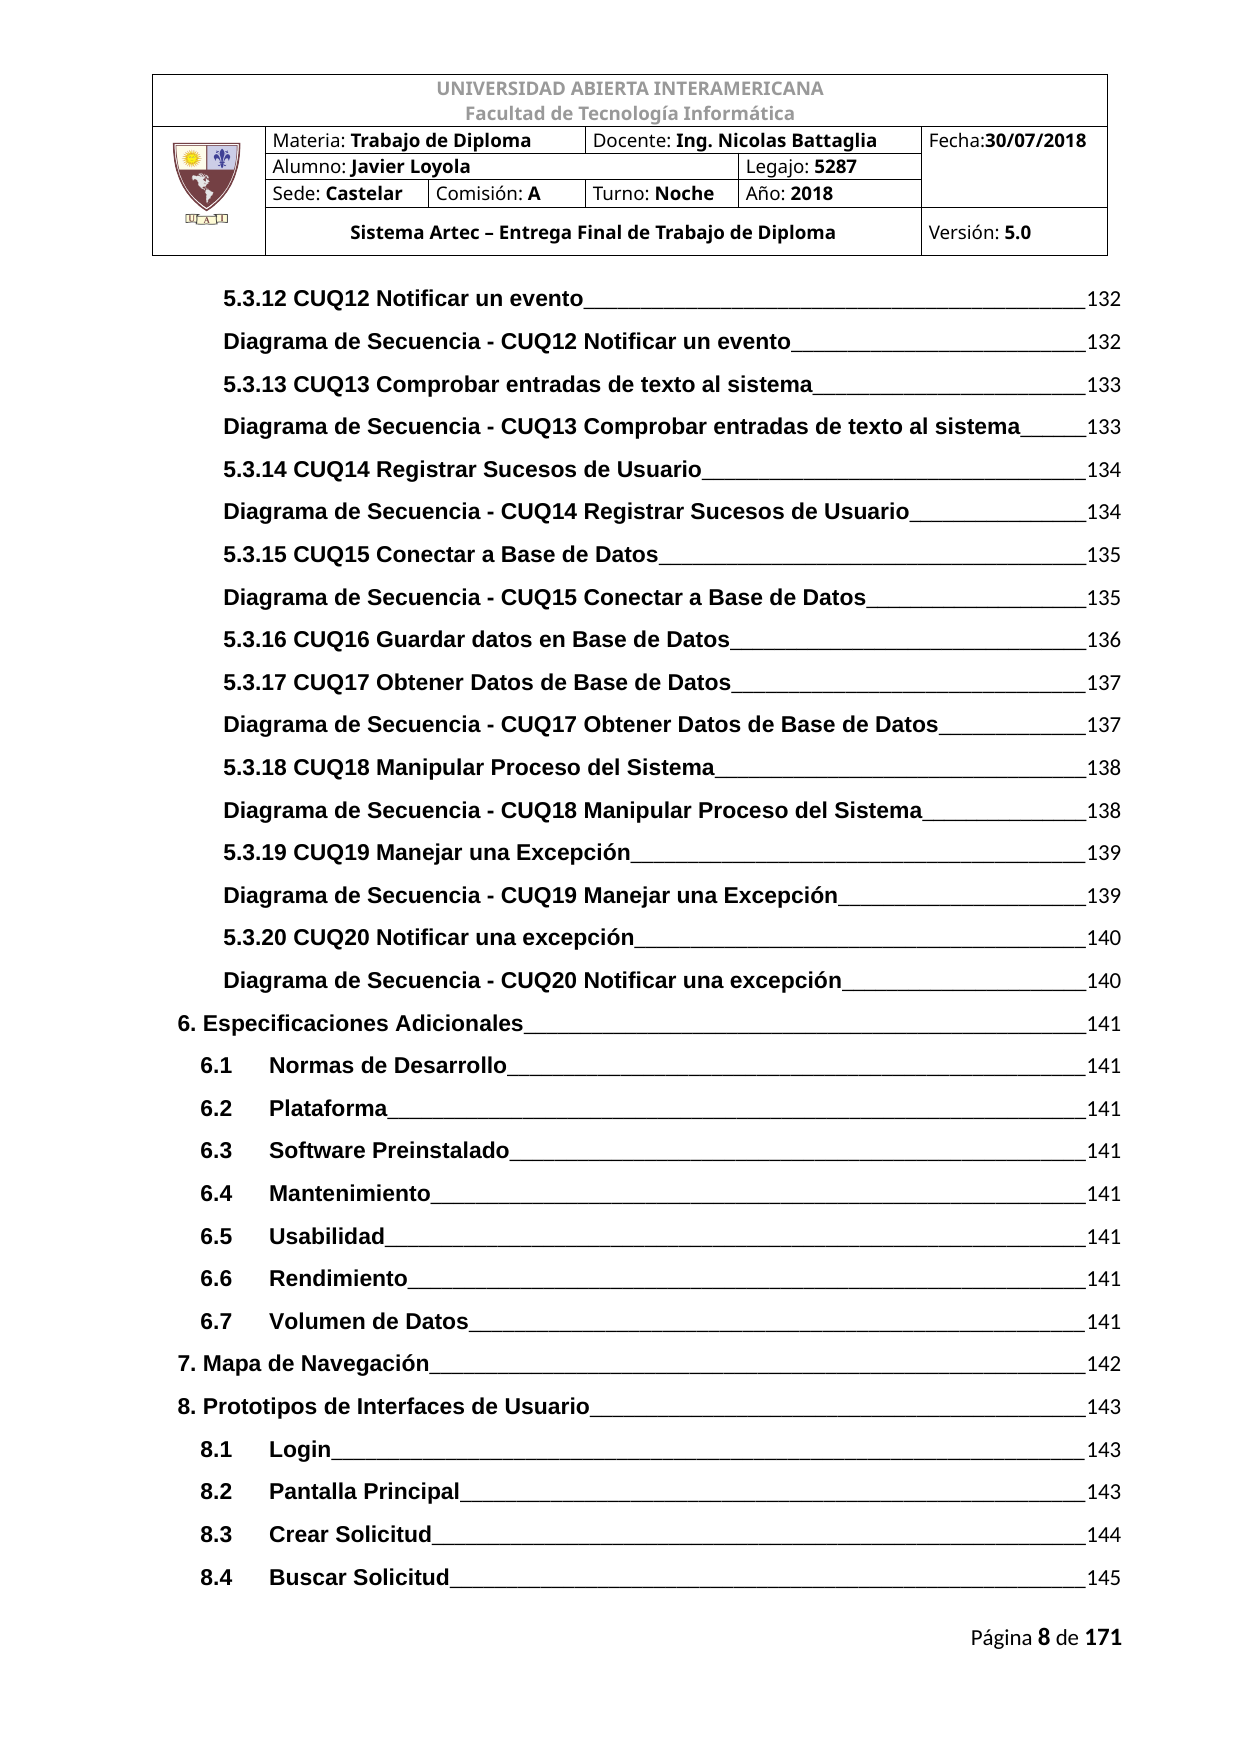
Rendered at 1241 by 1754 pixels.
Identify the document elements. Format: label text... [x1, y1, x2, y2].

text 8.2 Pantalla Principal 143 [200, 1477, 1122, 1505]
text Diagrama de Secuencia - CUQ14 Registrar Sucesos de Usuario 134 [223, 497, 1122, 526]
text 5.3.14 CUQ14 Registrar Sucesos de Usuario 134 [223, 455, 1122, 483]
text 6.2 Plataforma 141 [200, 1094, 1122, 1122]
picture [157, 136, 257, 228]
text 5.3.16 CUQ16 Guardar datos en Base de Datos 136 [223, 625, 1122, 653]
text 6. Especificaciones Adicionales 141 [177, 1009, 1122, 1037]
text 8.4 Buscar Solicitud 145 [200, 1563, 1122, 1591]
text 6.7 Volumen de Datos 141 [200, 1307, 1122, 1335]
text 6.4 Mantenimiento 141 [200, 1179, 1122, 1207]
text Diagrama de Secuencia - CUQ19 Manejar una Excepción 139 [223, 881, 1122, 909]
text 5.3.13 CUQ13 Comprobar entradas de texto al sistema 133 [223, 370, 1122, 398]
text Diagrama de Secuencia - CUQ20 Notificar una excepción 140 [223, 966, 1122, 994]
text 8.3 Crear Solicitud 144 [200, 1520, 1122, 1548]
text 5.3.20 CUQ20 Notificar una excepción 140 [223, 923, 1122, 952]
text Diagrama de Secuencia - CUQ15 Conectar a Base de Datos 135 [223, 583, 1122, 611]
text Diagrama de Secuencia - CUQ17 Obtener Datos de Base de Datos 137 [223, 711, 1122, 738]
text 5.3.15 CUQ15 Conectar a Base de Datos 135 [223, 540, 1122, 568]
text 6.5 Usabilidad 141 [200, 1222, 1122, 1250]
text Diagrama de Secuencia - CUQ13 Comprobar entradas de texto al sistema 133 [223, 412, 1122, 440]
text 5.3.12 CUQ12 Notificar un evento 132 [223, 284, 1122, 312]
text 5.3.17 CUQ17 Obtener Datos de Base de Datos 137 [223, 668, 1122, 696]
text 8.1 Login 143 [200, 1435, 1122, 1463]
text 6.3 Software Preinstalado 141 [200, 1137, 1122, 1164]
text 5.3.19 CUQ19 Manejar una Excepción 139 [223, 838, 1122, 866]
text 8. Prototipos de Interfaces de Usuario 143 [177, 1392, 1122, 1420]
text Diagrama de Secuencia - CUQ18 Manipular Proceso del Sistema 138 [223, 796, 1122, 824]
text 6.6 Rendimiento 141 [200, 1264, 1122, 1292]
text 7. Mapa de Navegación 142 [177, 1349, 1122, 1378]
text 6.1 Normas de Desarrollo 141 [200, 1051, 1122, 1079]
text 5.3.18 CUQ18 Manipular Proceso del Sistema 138 [223, 753, 1122, 781]
text Diagrama de Secuencia - CUQ12 Notificar un evento 132 [223, 327, 1122, 355]
